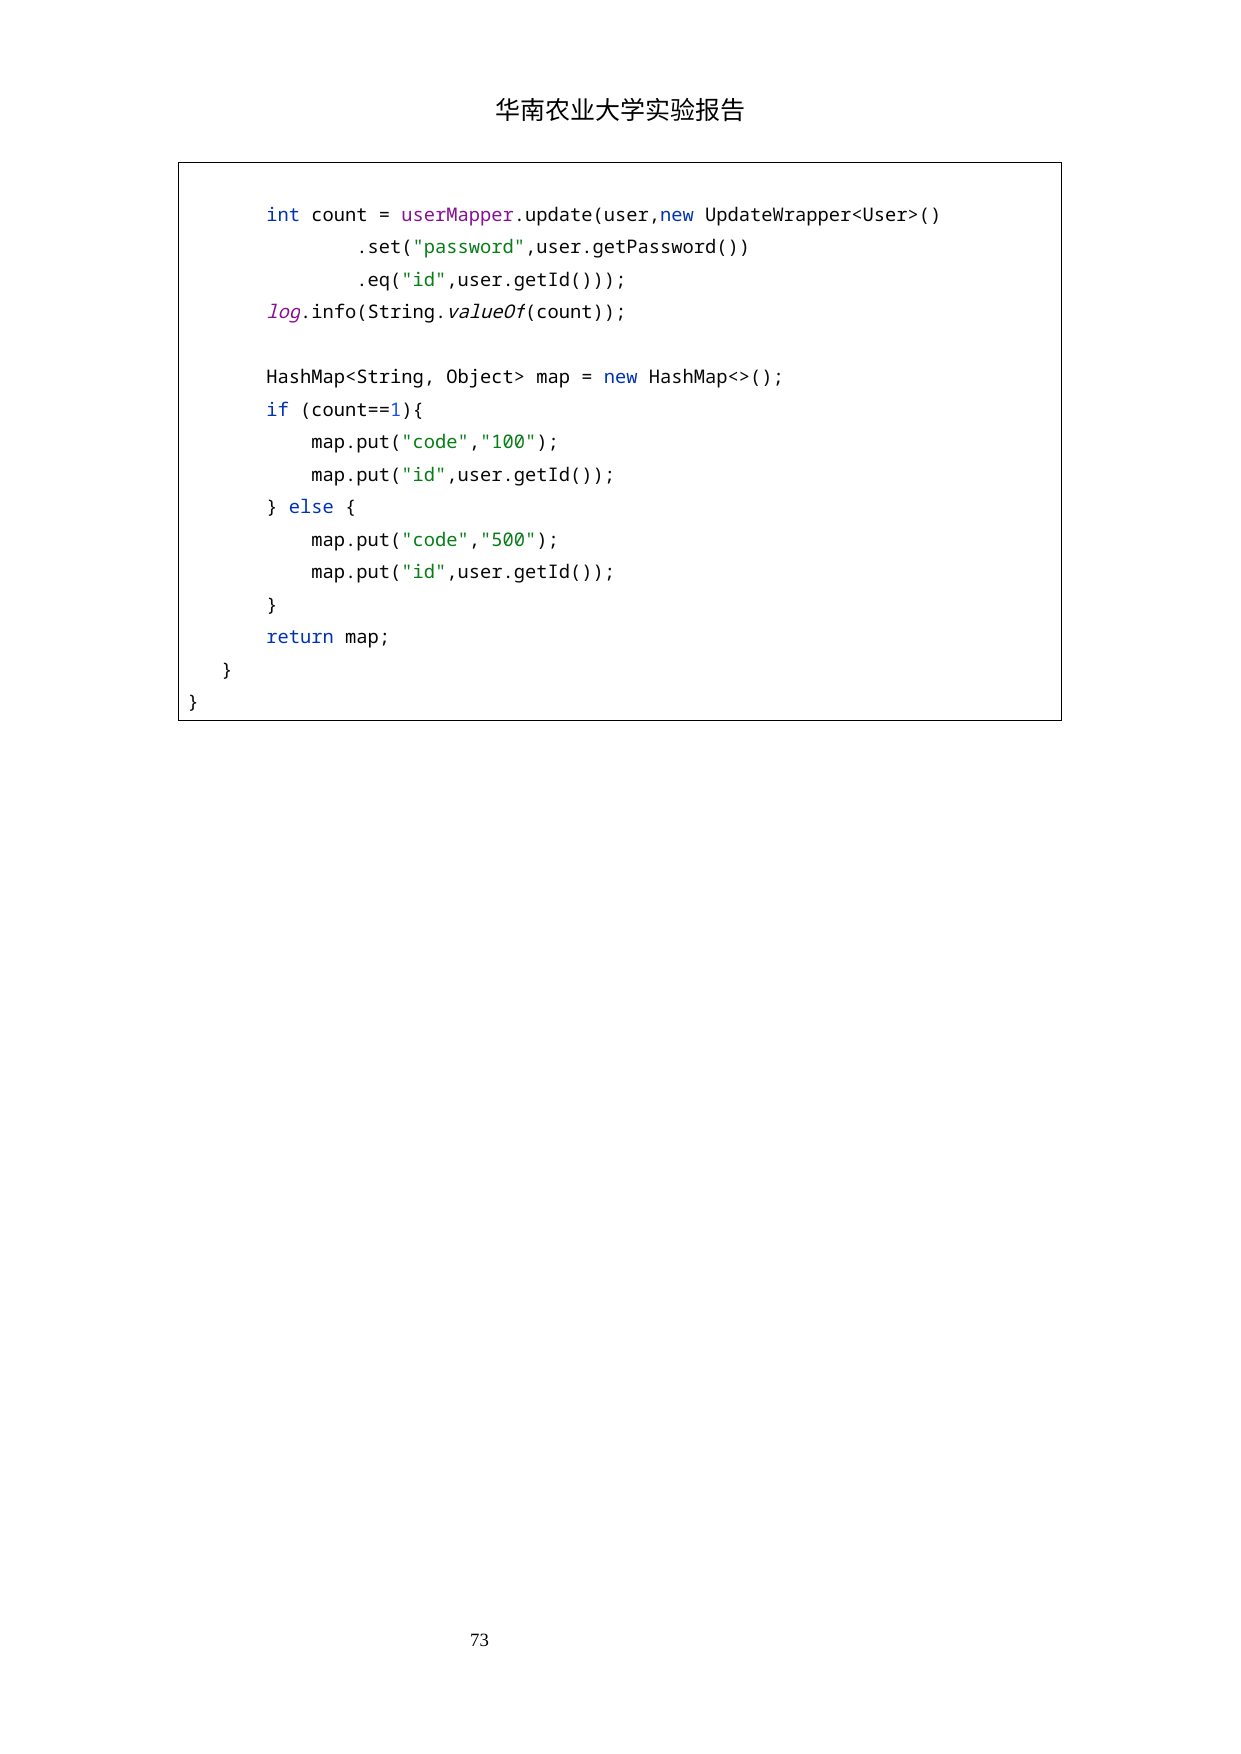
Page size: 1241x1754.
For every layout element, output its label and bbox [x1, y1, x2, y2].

text [179, 163, 1061, 720]
